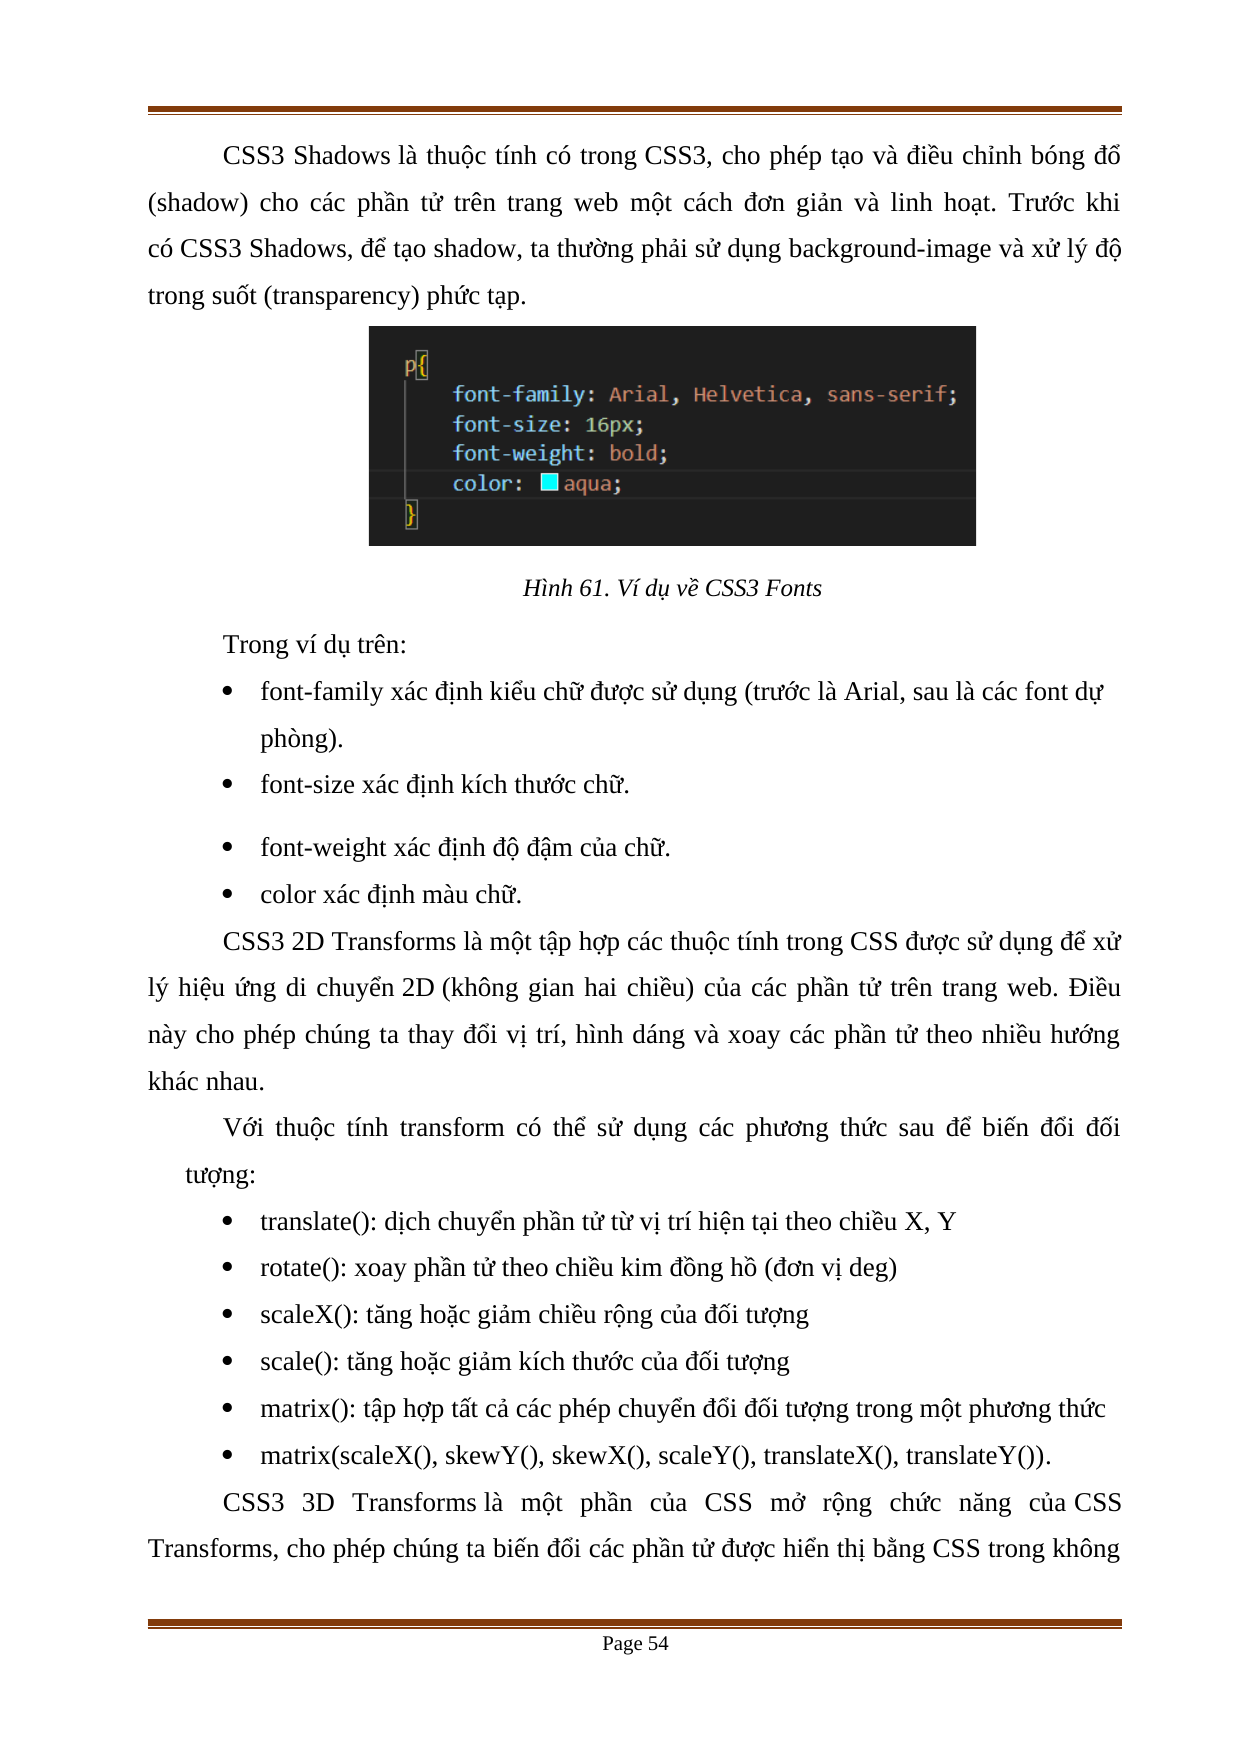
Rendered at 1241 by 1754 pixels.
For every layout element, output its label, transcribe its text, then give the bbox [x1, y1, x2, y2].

list font-weight xác định độ đậm của chữ. [223, 831, 1122, 862]
text CSS3 2D Transforms là một tập hợp các thuộc tính trong CSS được sử dụng để xử lý hiệu ứng di chuyển 2D (không gian hai chiều) của các phần tử trên trang web. Điều này cho phép chúng ta thay đổi vị trí, hình dáng và xoay các phần tử theo nhiều hướng khác nhau. [148, 925, 1122, 1096]
picture [368, 326, 977, 546]
text Với thuộc tính transform có thể sử dụng các phương thức sau để biến đổi đối tượng: [185, 1111, 1122, 1189]
text Trong ví dụ trên: [148, 628, 1122, 659]
list matrix(scaleX(), skewY(), skewX(), scaleY(), translateX(), translateY()). [223, 1439, 1122, 1470]
list color xác định màu chữ. [223, 878, 1122, 909]
list scaleX(): tăng hoặc giảm chiều rộng của đối tượng [223, 1298, 1122, 1330]
text CSS3 Shadows là thuộc tính có trong CSS3, cho phép tạo và điều chỉnh bóng đổ (shadow) cho các phần tử trên trang web một cách đơn giản và linh hoạt. Trước khi có CSS3 Shadows, để tạo shadow, ta thường phải sử dụng background-image và xử lý độ trong suốt (transparency) phức tạp. [148, 139, 1122, 310]
list font-size xác định kích thước chữ. [223, 768, 1122, 800]
list rotate(): xoay phần tử theo chiều kim đồng hồ (đơn vị deg) [223, 1252, 1122, 1283]
list scale(): tăng hoặc giảm kích thước của đối tượng [223, 1345, 1122, 1377]
list matrix(): tập hợp tất cả các phép chuyển đổi đối tượng trong một phương thức [223, 1392, 1122, 1423]
text Hình 61. Ví dụ về CSS3 Fonts [185, 573, 1122, 602]
list translate(): dịch chuyển phần tử từ vị trí hiện tại theo chiều X, Y [223, 1205, 1122, 1236]
list font-family xác định kiểu chữ được sử dụng (trước là Arial, sau là các font dự phòng). [223, 675, 1122, 753]
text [148, 1486, 1122, 1564]
